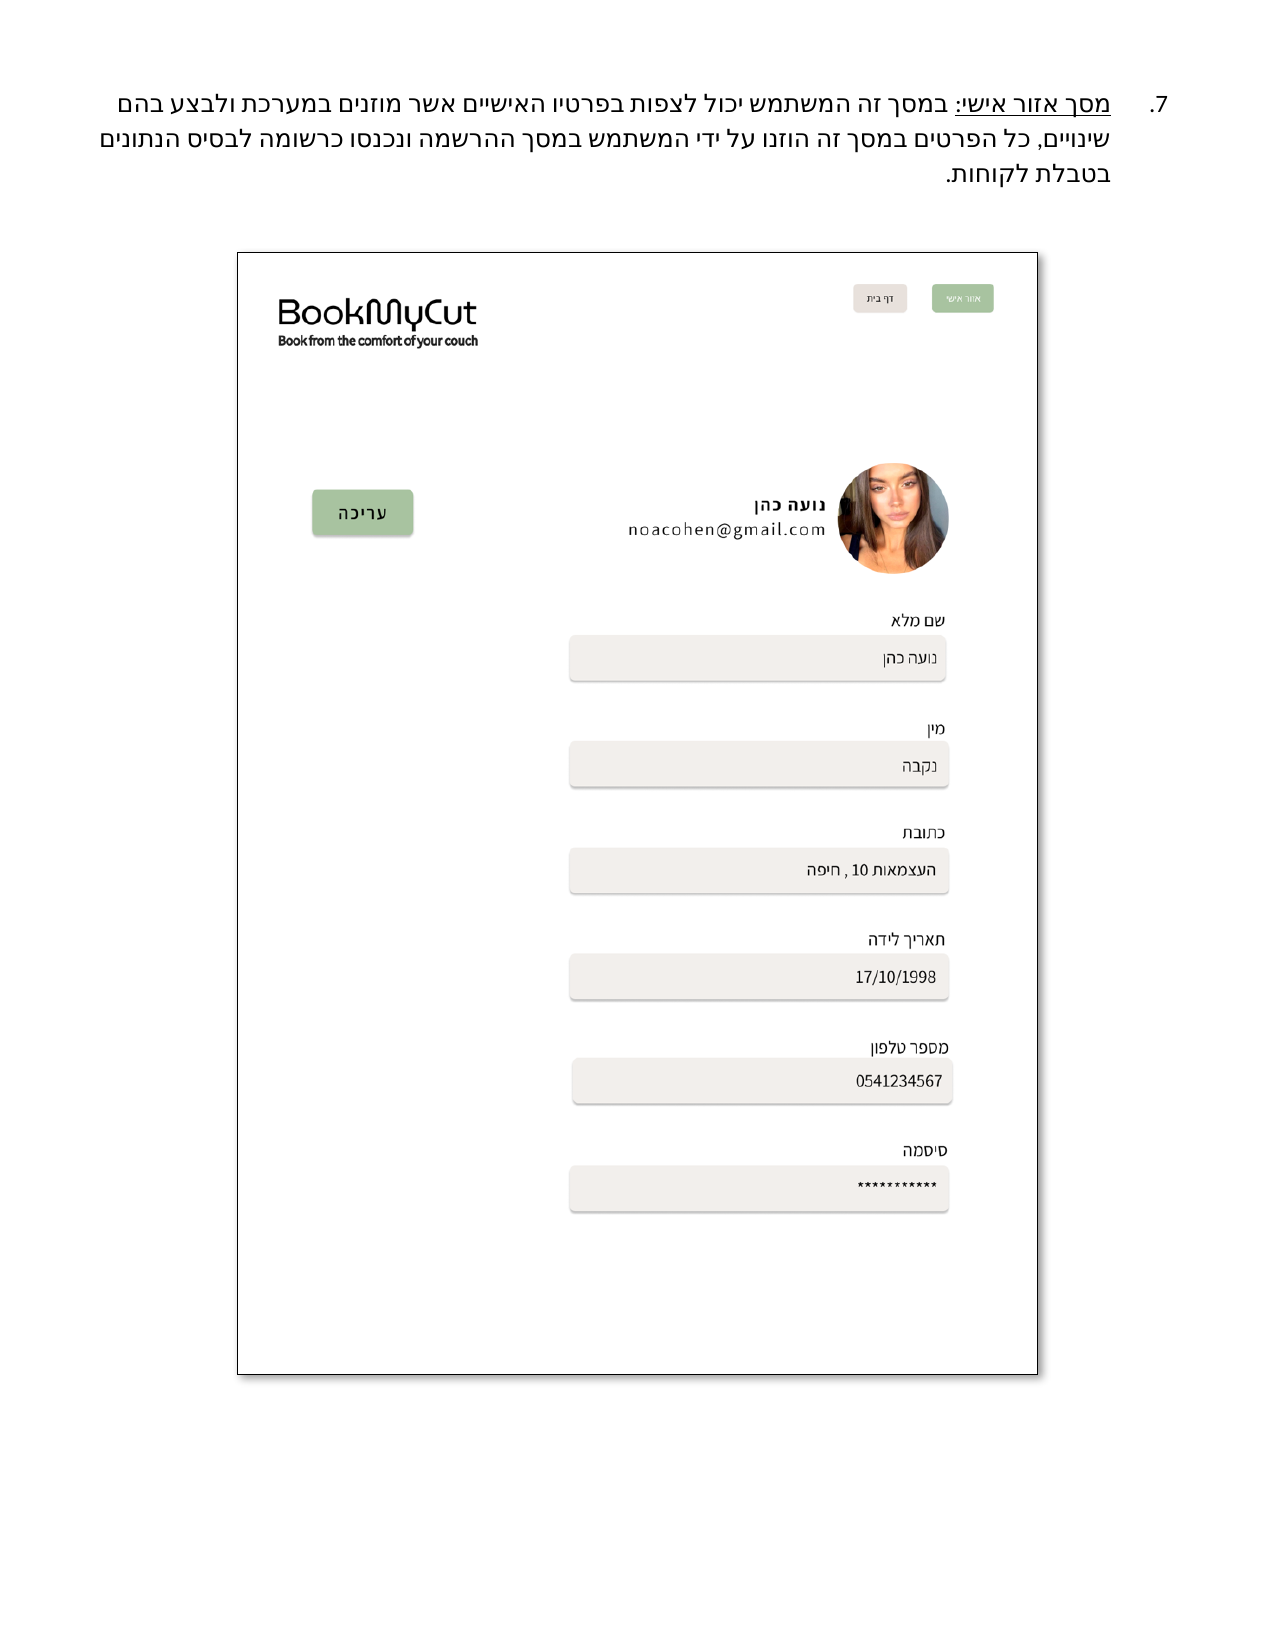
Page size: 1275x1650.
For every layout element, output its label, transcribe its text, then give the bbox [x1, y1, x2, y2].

picture [238, 253, 1037, 1374]
list מסך אזור אישי: במסך זה המשתמש יכול לצפות בפרטיו האישיים אשר מוזנים במערכת ולבצע בהם שינויים, כל הפרטים במסך זה הוזנו על ידי המשתמש במסך ההרשמה ונכנסו כרשומה לבסיס הנתונים בטבלת לקוחות. [89, 89, 1149, 189]
